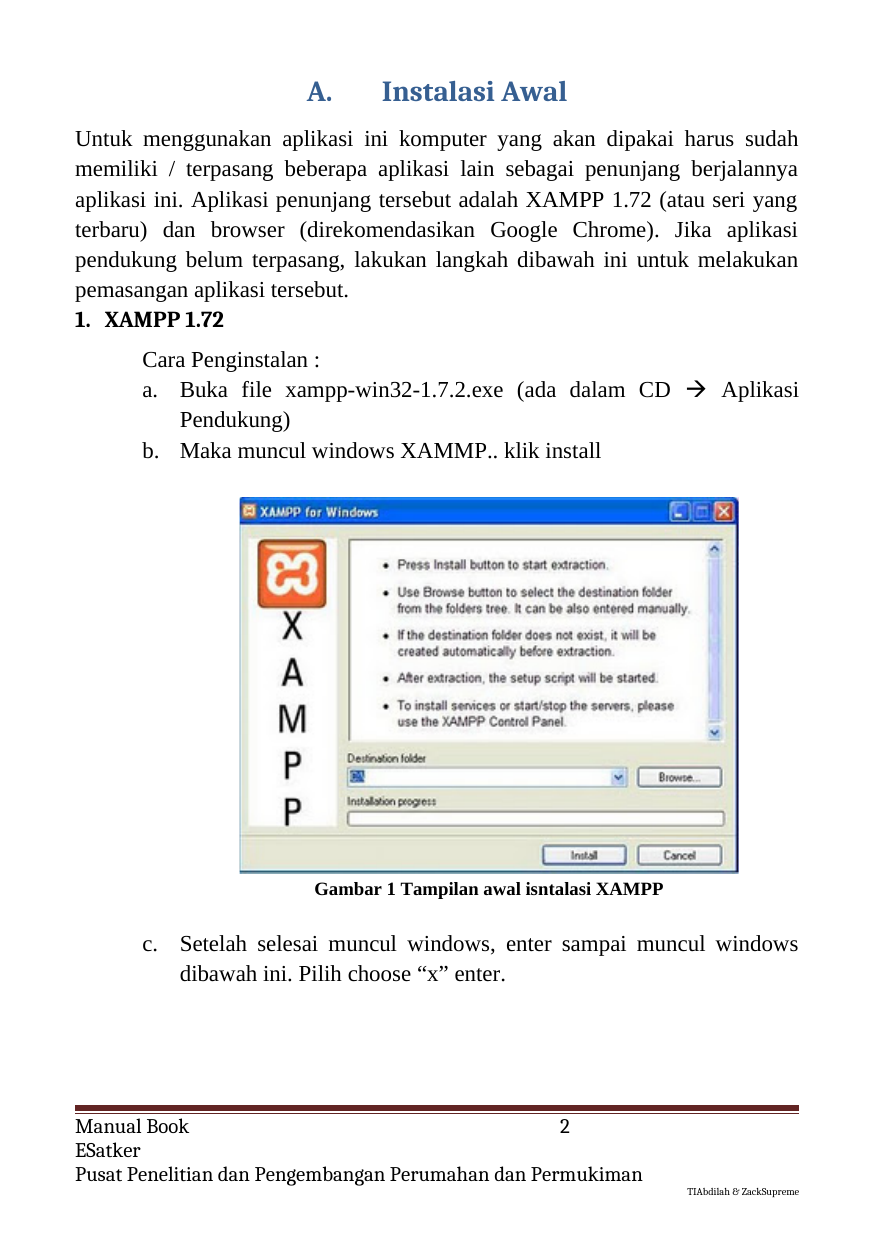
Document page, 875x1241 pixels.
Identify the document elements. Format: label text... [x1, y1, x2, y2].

list Setelah selesai muncul windows, enter sampai muncul windows dibawah ini. Pilih choose “x” enter. [142, 930, 799, 986]
picture [239, 497, 739, 874]
list Buka file xampp-win32-1.7.2.exe (ada dalam CD Aplikasi Pendukung) [142, 376, 799, 433]
subtitle Instalasi Awal [75, 75, 799, 108]
list Maka muncul windows XAMMP.. klik install [142, 437, 799, 463]
list Cara Penginstalan : [142, 346, 799, 372]
text Untuk menggunakan aplikasi ini komputer yang akan dipakai harus sudah memiliki / terpasang beberapa aplikasi lain sebagai penunjang berjalannya aplikasi ini. Aplikasi penunjang tersebut adalah XAMPP 1.72 (atau seri yang terbaru) dan browser (direkomendasikan Google Chrome). Jika aplikasi pendukung belum terpasang, lakukan langkah dibawah ini untuk melakukan pemasangan aplikasi tersebut. [75, 125, 799, 303]
subtitle XAMPP 1.72 [75, 307, 799, 333]
